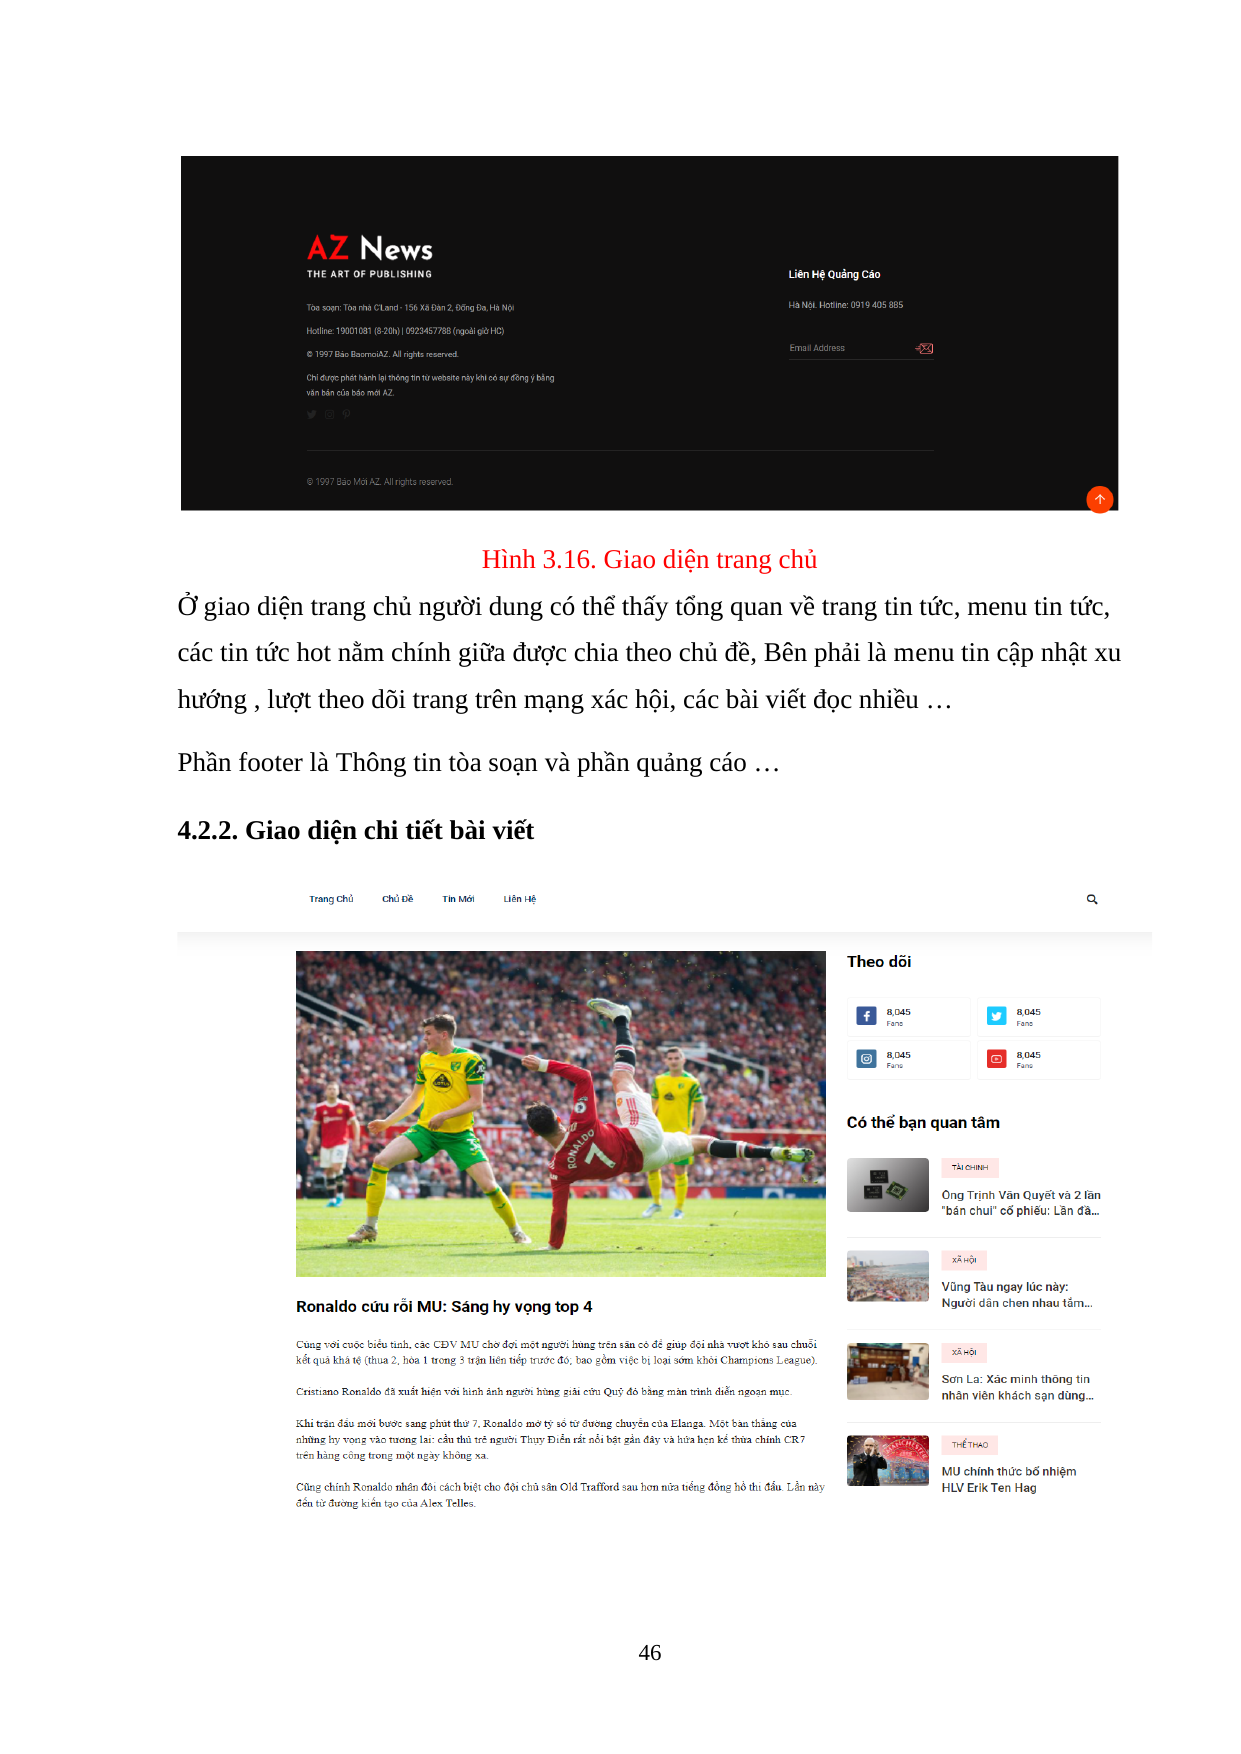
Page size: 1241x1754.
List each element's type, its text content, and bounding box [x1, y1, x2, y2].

picture [181, 147, 1119, 514]
picture [177, 873, 1153, 1514]
text Ở giao diện trang chủ người dung có thể thấy tổng quan về trang tin tức, menu tin tức, các tin tức hot nằm chính giữa được chia theo chủ đề, Bên phải là menu tin cập nhật xu hướng , lượt theo dõi trang trên mạng xác hội, các bài viết đọc nhiều … [177, 590, 1122, 714]
text Phần footer là Thông tin tòa soạn và phần quảng cáo … [177, 746, 1122, 778]
text Hình 3.16. Giao diện trang chủ [177, 543, 1122, 574]
subtitle 4.2.2. Giao diện chi tiết bài viết [177, 814, 1122, 845]
